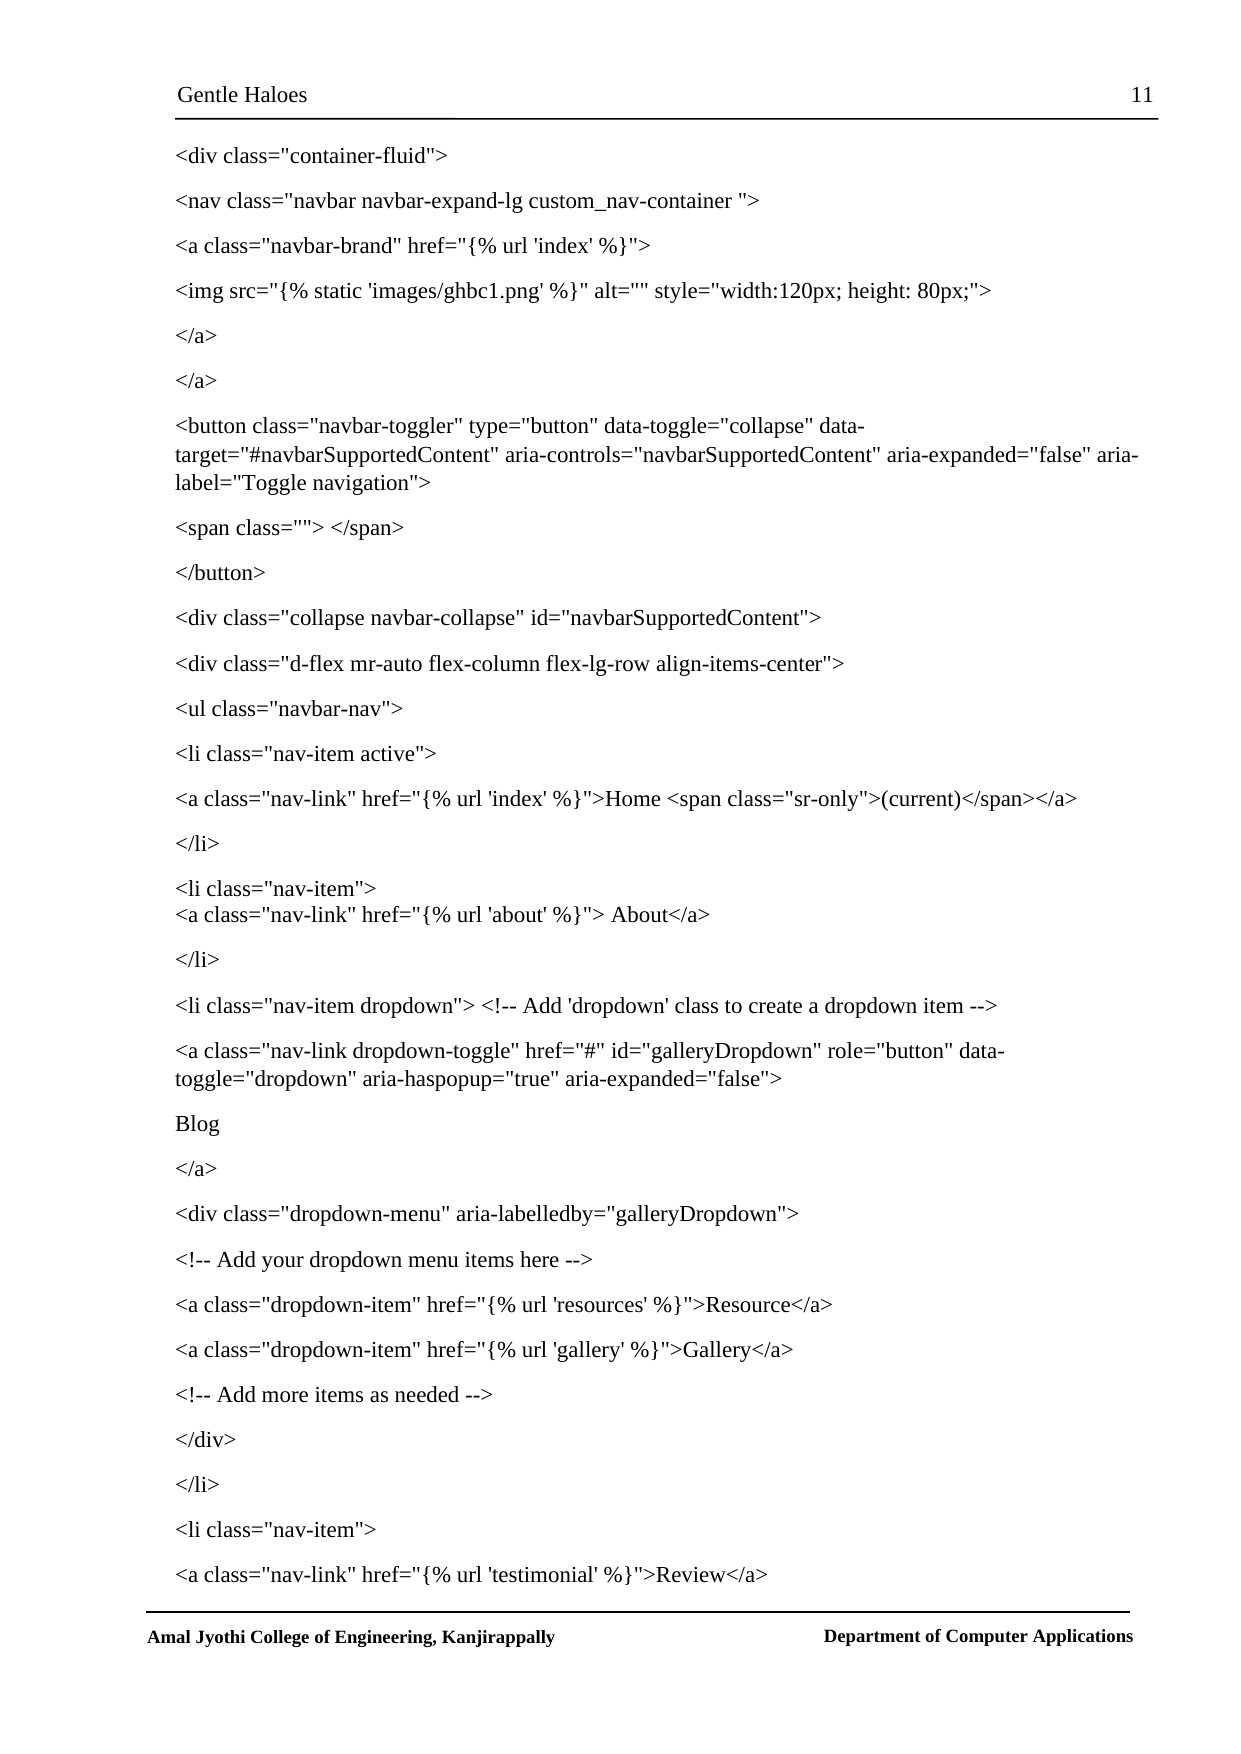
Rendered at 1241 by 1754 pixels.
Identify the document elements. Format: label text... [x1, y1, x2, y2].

text <!-- Add your dropdown menu items here --> [175, 1246, 1162, 1272]
text <ul class="navbar-nav"> [175, 695, 1162, 721]
text <a class="nav-link" href="{% url 'index' %}">Home <span class="sr-only">(current)</span></a> [175, 785, 1162, 811]
text <a class="nav-link" href="{% url 'about' %}"> About</a> [175, 901, 1162, 928]
text Blog [175, 1110, 1162, 1137]
text </a> [175, 1155, 1162, 1182]
text <li class="nav-item dropdown"> <!-- Add 'dropdown' class to create a dropdown item --> [175, 992, 1162, 1018]
text <li class="nav-item"> [175, 1516, 1162, 1543]
text <button class="navbar-toggler" type="button" data-toggle="collapse" data-target="#navbarSupportedContent" aria-controls="navbarSupportedContent" aria-expanded="false" aria-label="Toggle navigation"> [175, 412, 1162, 496]
text <li class="nav-item active"> [175, 740, 1162, 766]
text <a class="nav-link dropdown-toggle" href="#" id="galleryDropdown" role="button" data-toggle="dropdown" aria-haspopup="true" aria-expanded="false"> [175, 1037, 1162, 1092]
text <!-- Add more items as needed --> [175, 1381, 1162, 1407]
text </a> [175, 322, 1162, 348]
text <div class="container-fluid"> [175, 142, 1162, 168]
text <a class="dropdown-item" href="{% url 'resources' %}">Resource</a> [175, 1291, 1162, 1317]
text <a class="dropdown-item" href="{% url 'gallery' %}">Gallery</a> [175, 1336, 1162, 1362]
text <img src="{% static 'images/ghbc1.png' %}" alt="" style="width:120px; height: 80px;"> [175, 277, 1162, 303]
text <a class="nav-link" href="{% url 'testimonial' %}">Review</a> [175, 1561, 1162, 1588]
text </a> [175, 367, 1162, 393]
text <nav class="navbar navbar-expand-lg custom_nav-container "> [175, 187, 1162, 213]
text <div class="dropdown-menu" aria-labelledby="galleryDropdown"> [175, 1201, 1162, 1227]
text </li> [175, 830, 1162, 856]
text <a class="navbar-brand" href="{% url 'index' %}"> [175, 232, 1162, 258]
text </div> [175, 1426, 1162, 1452]
text <li class="nav-item"> [175, 875, 1162, 901]
text </button> [175, 559, 1162, 586]
text </li> [175, 1471, 1162, 1497]
text <span class=""> </span> [175, 514, 1162, 541]
text <div class="collapse navbar-collapse" id="navbarSupportedContent"> [175, 604, 1162, 631]
text <div class="d-flex mr-auto flex-column flex-lg-row align-items-center"> [175, 649, 1162, 676]
text </li> [175, 947, 1162, 973]
